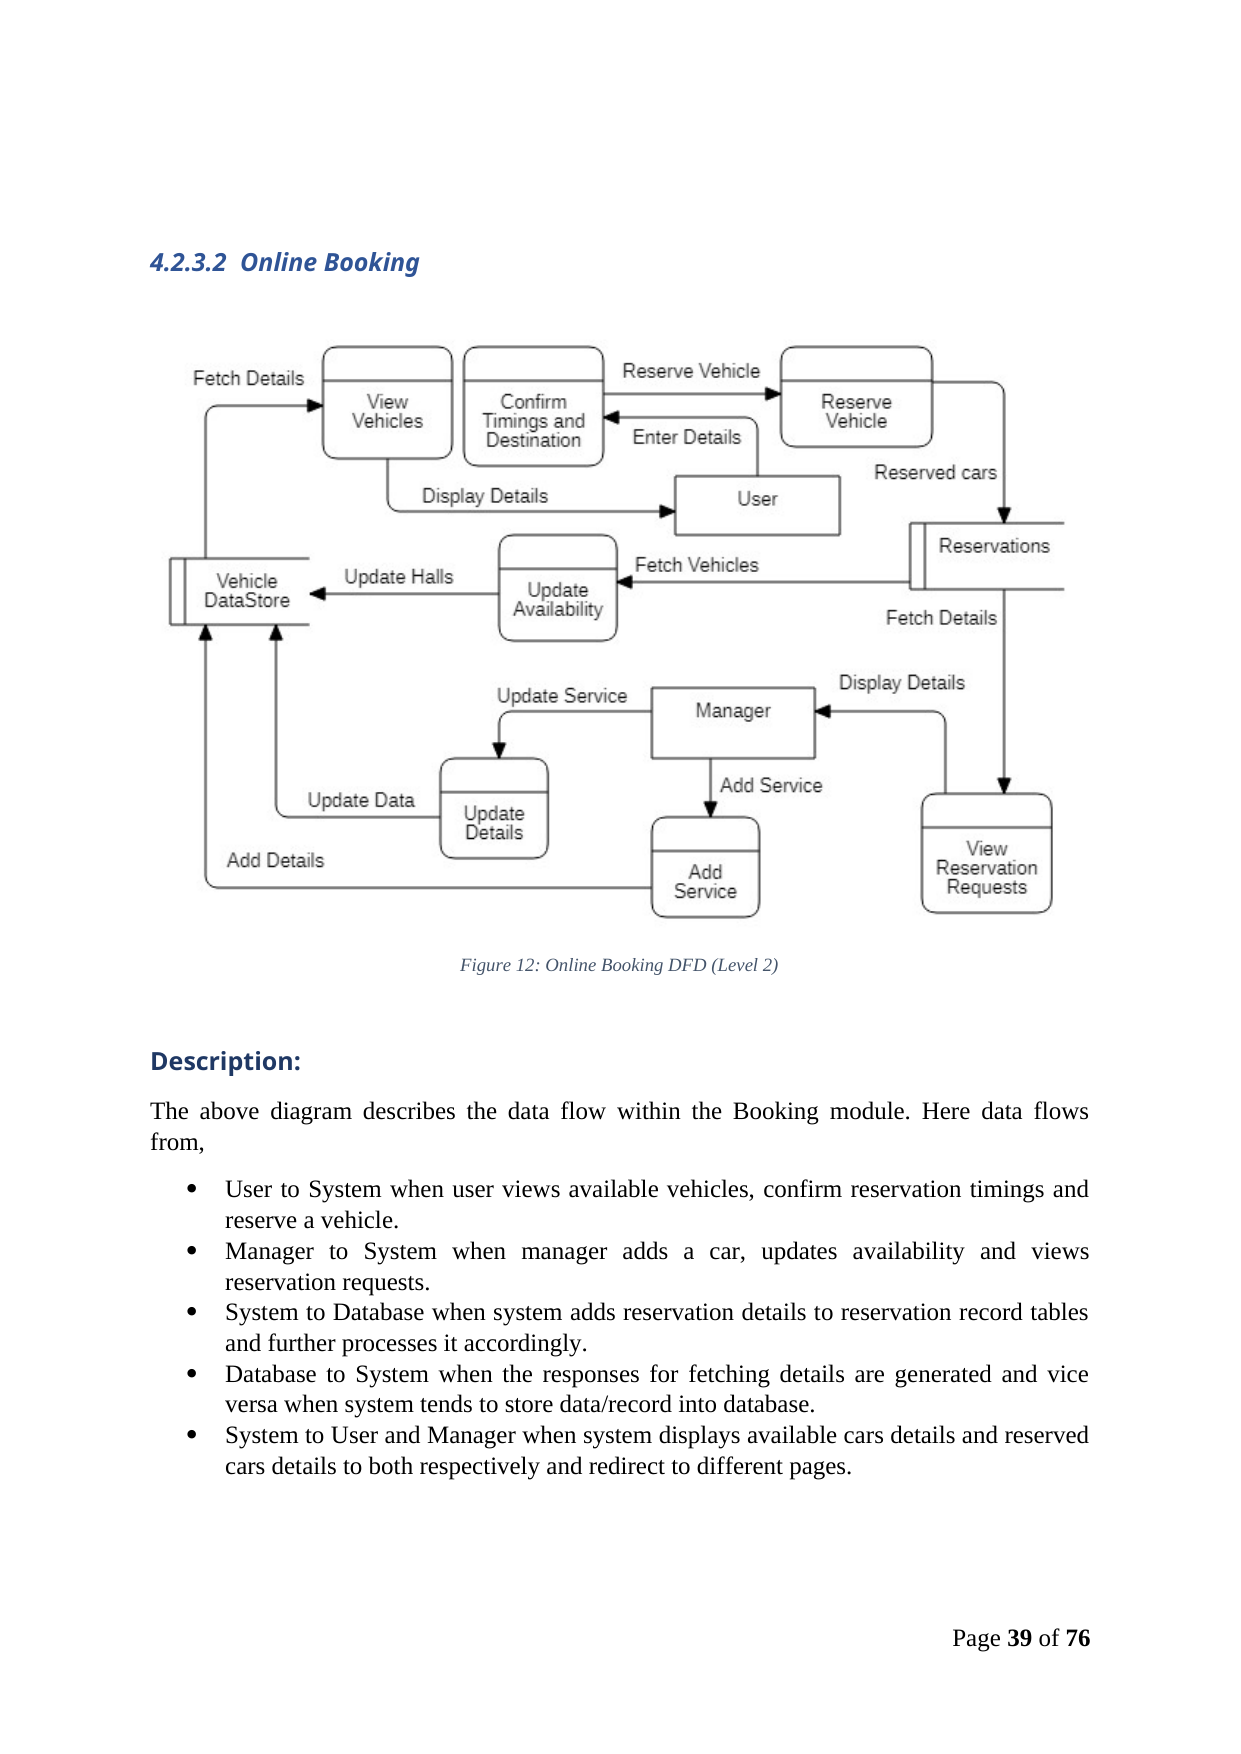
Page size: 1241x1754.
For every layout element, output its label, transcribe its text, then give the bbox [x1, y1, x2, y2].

subtitle Online Booking [150, 245, 1090, 279]
text The above diagram describes the data flow within the Booking module. Here data flows from, [150, 1096, 1090, 1156]
text Description: [150, 1043, 1090, 1077]
list System to User and Manager when system displays available cars details and reserved cars details to both respectively and redirect to different pages. [187, 1420, 1090, 1480]
list System to Database when system adds reservation details to reservation record tables and further processes it accordingly. [187, 1297, 1090, 1357]
list User to System when user views available vehicles, confirm reservation timings and reserve a vehicle. [187, 1174, 1090, 1234]
picture [150, 328, 1091, 935]
list Database to System when the responses for fetching details are generated and vice versa when system tends to store data/record into database. [187, 1359, 1090, 1418]
list Manager to System when manager adds a car, updates availability and views reservation requests. [187, 1236, 1090, 1295]
